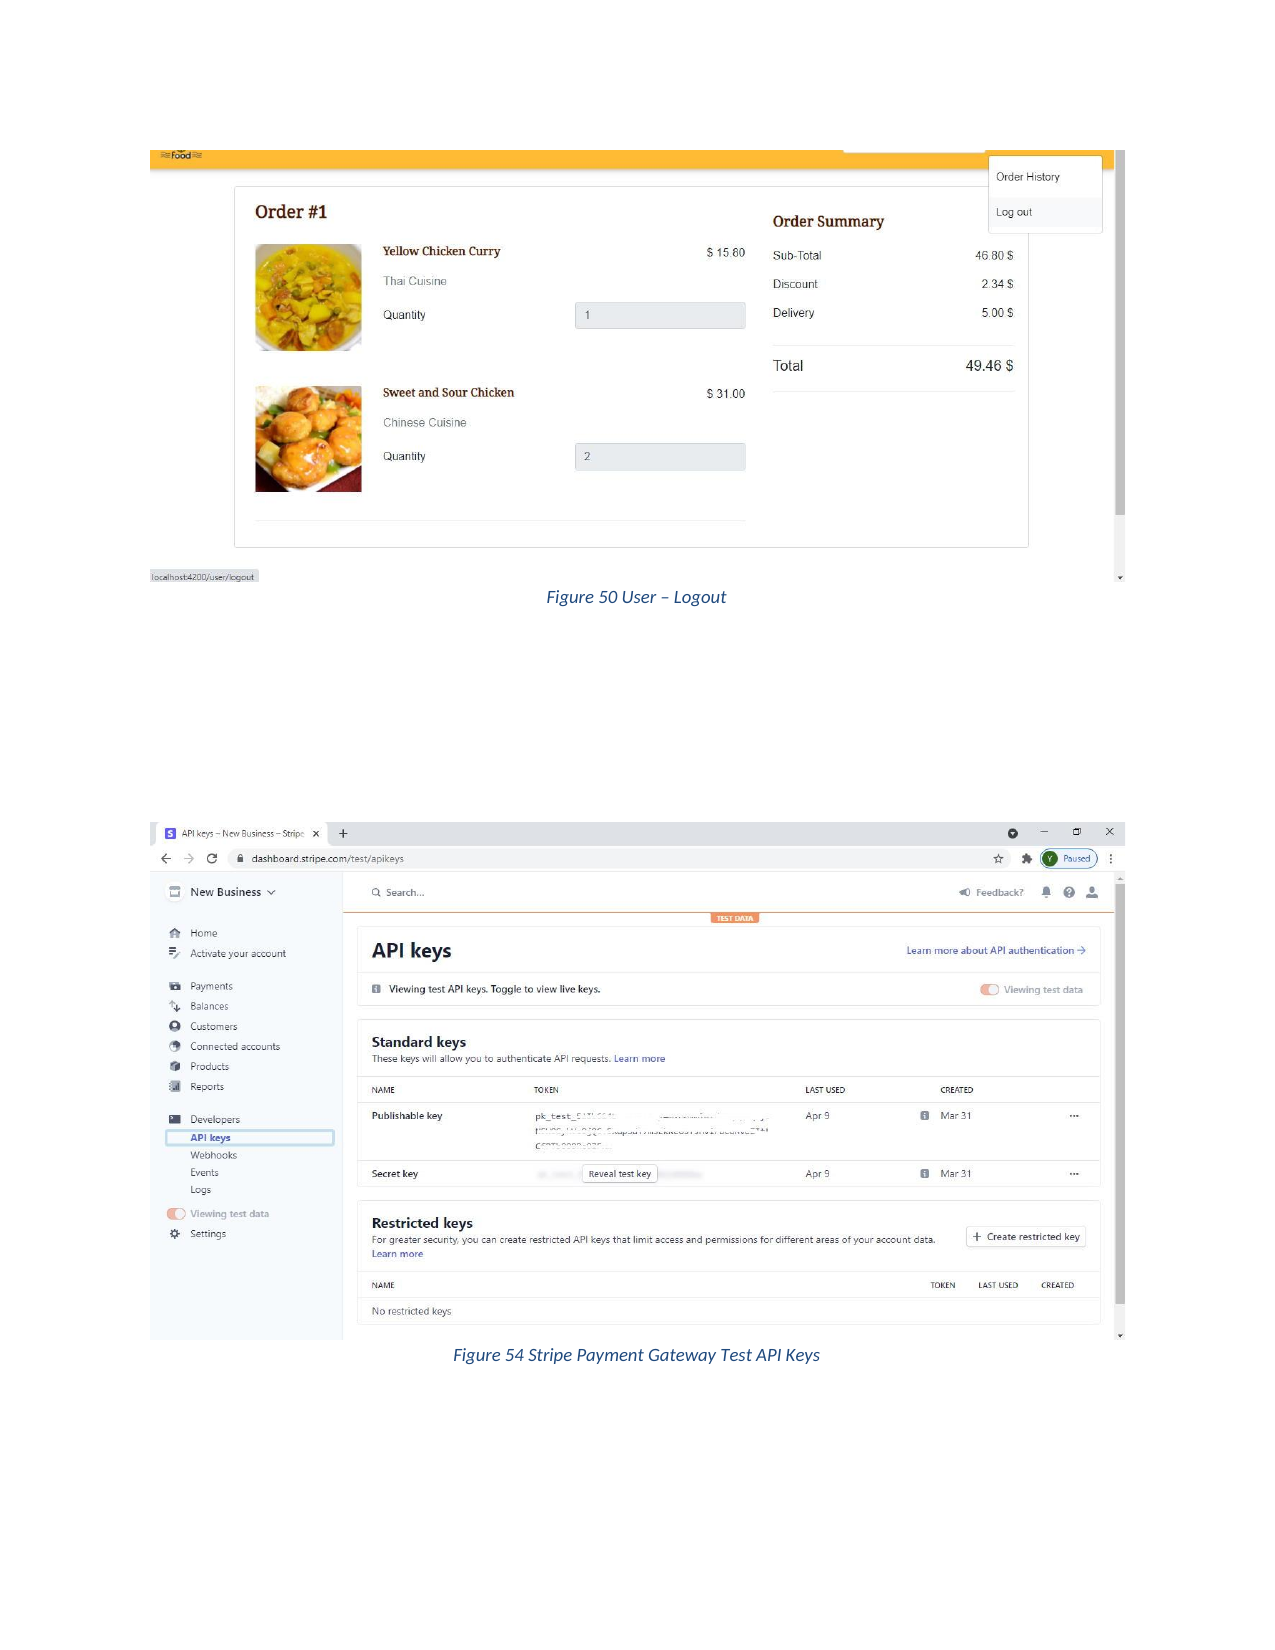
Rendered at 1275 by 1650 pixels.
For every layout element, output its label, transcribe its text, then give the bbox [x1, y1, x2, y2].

picture [150, 150, 1125, 582]
text Figure 50 User – Logout [150, 585, 1125, 608]
picture [150, 822, 1125, 1340]
text Figure 54 Stripe Payment Gateway Test API Keys [150, 1343, 1125, 1366]
